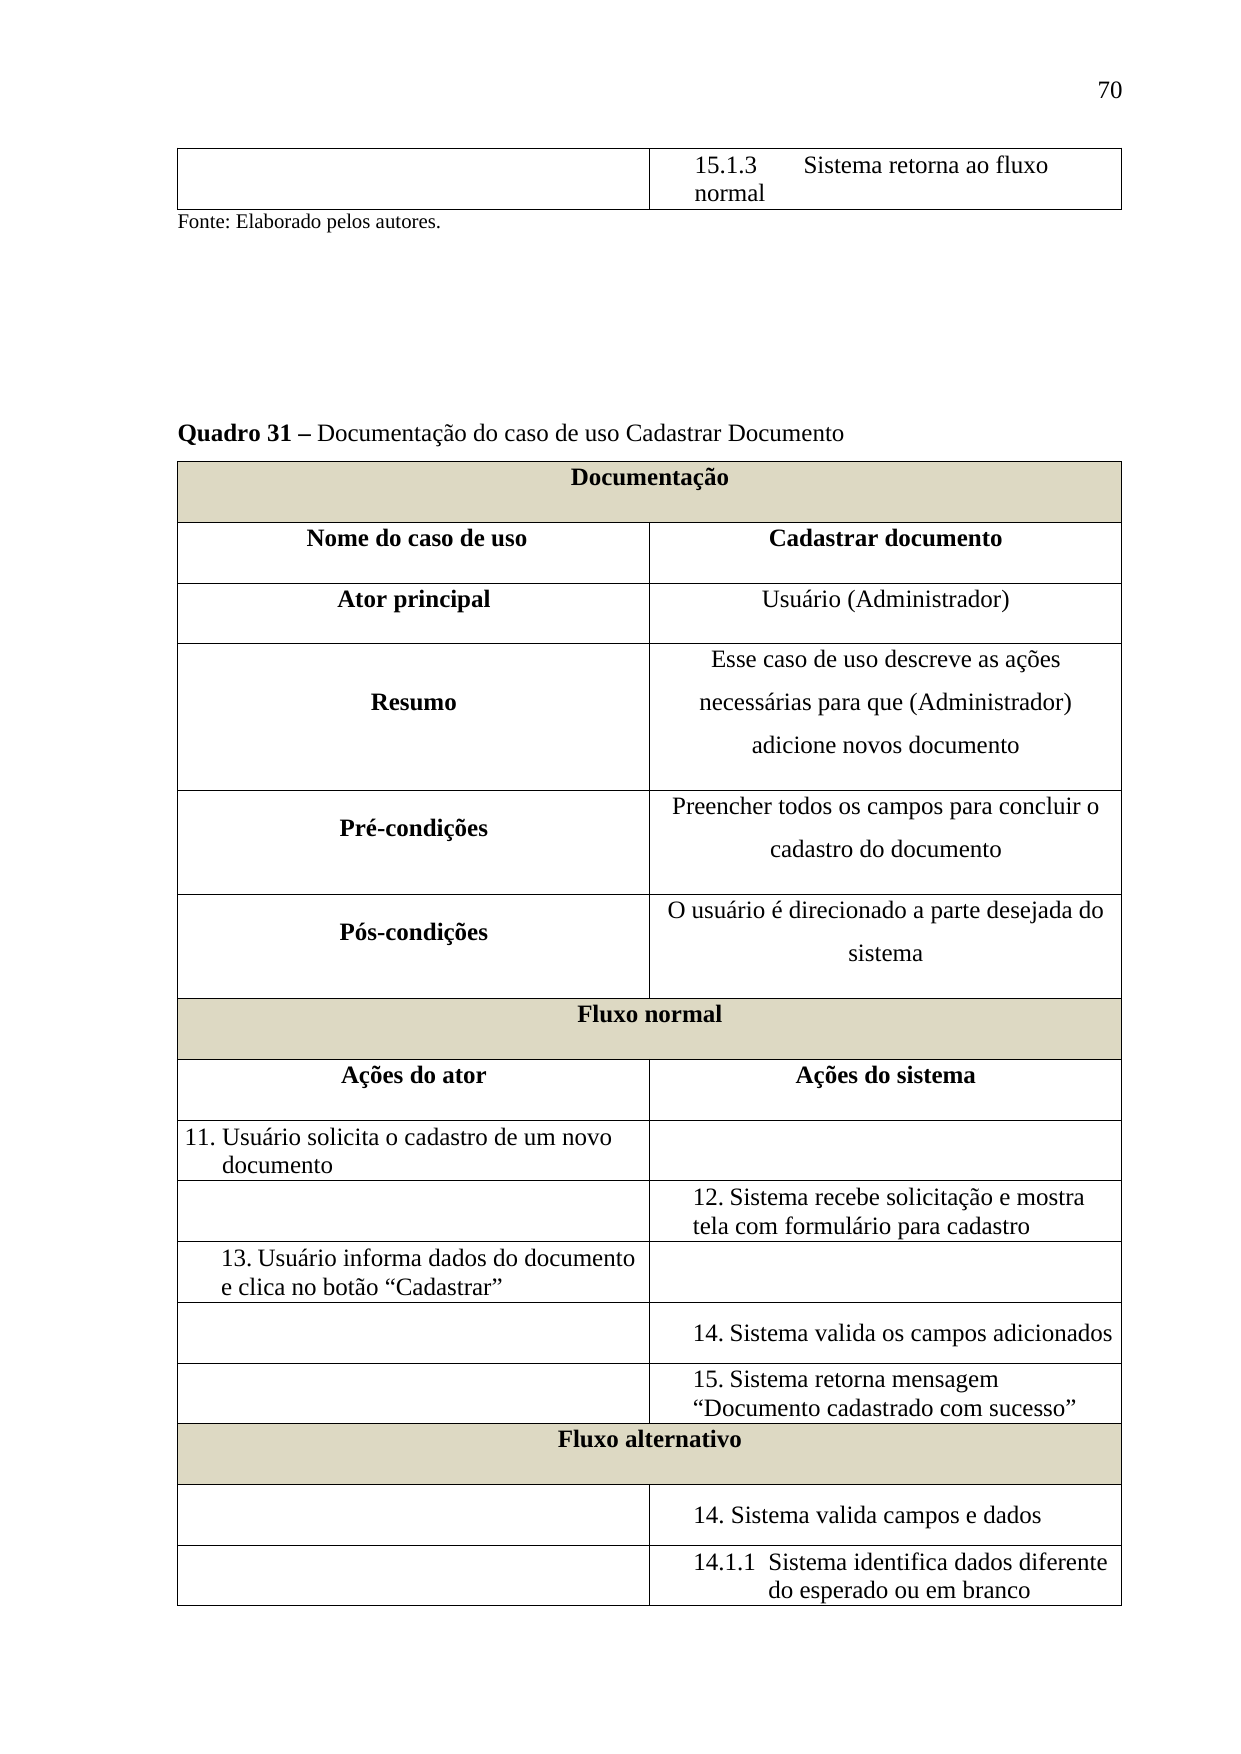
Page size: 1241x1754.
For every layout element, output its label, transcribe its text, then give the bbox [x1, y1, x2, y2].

table_cell O usuário é direcionado a parte desejada do sistema [650, 895, 1121, 998]
table_cell Cadastrar documento [650, 523, 1121, 583]
table_cell [178, 1485, 649, 1544]
table_cell Pós-condições [178, 895, 649, 998]
table_cell Sistema retorna mensagem “Documento cadastrado com sucesso” [650, 1364, 1121, 1423]
table_cell Fluxo normal [178, 999, 1121, 1059]
table_cell Pré-condições [178, 791, 649, 894]
table_cell [178, 1364, 649, 1423]
table_cell Sistema retorna ao fluxo normal [650, 149, 1121, 208]
table_cell Ator principal [178, 584, 649, 643]
table_cell Nome do caso de uso [178, 523, 649, 583]
table_cell Sistema identifica dados diferente do esperado ou em branco [650, 1546, 1121, 1605]
table_header Documentação [178, 462, 1121, 522]
table_cell [178, 1546, 649, 1605]
table_cell Preencher todos os campos para concluir o cadastro do documento [650, 791, 1121, 894]
table_cell Usuário (Administrador) [650, 584, 1121, 643]
table_cell Fluxo alternativo [178, 1424, 1121, 1484]
table_cell [178, 149, 649, 208]
table_cell Usuário solicita o cadastro de um novo documento [178, 1121, 649, 1180]
table_cell [650, 1242, 1121, 1302]
table_cell [178, 1303, 649, 1362]
table_cell Esse caso de uso descreve as ações necessárias para que (Administrador) adicione novos documento [650, 644, 1121, 790]
text Quadro 31 – Documentação do caso de uso Cadastrar Documento [177, 418, 1122, 447]
text Fonte: Elaborado pelos autores. [177, 210, 1122, 233]
table_cell Sistema recebe solicitação e mostra tela com formulário para cadastro [650, 1181, 1121, 1241]
table_cell Ações do ator [178, 1060, 649, 1119]
table_cell Resumo [178, 644, 649, 790]
table_cell Ações do sistema [650, 1060, 1121, 1119]
table_cell [178, 1181, 649, 1241]
table_cell Sistema valida os campos adicionados [650, 1303, 1121, 1362]
table_cell [650, 1121, 1121, 1180]
table_cell Sistema valida campos e dados [650, 1485, 1121, 1544]
table_cell Usuário informa dados do documento e clica no botão “Cadastrar” [178, 1242, 649, 1302]
